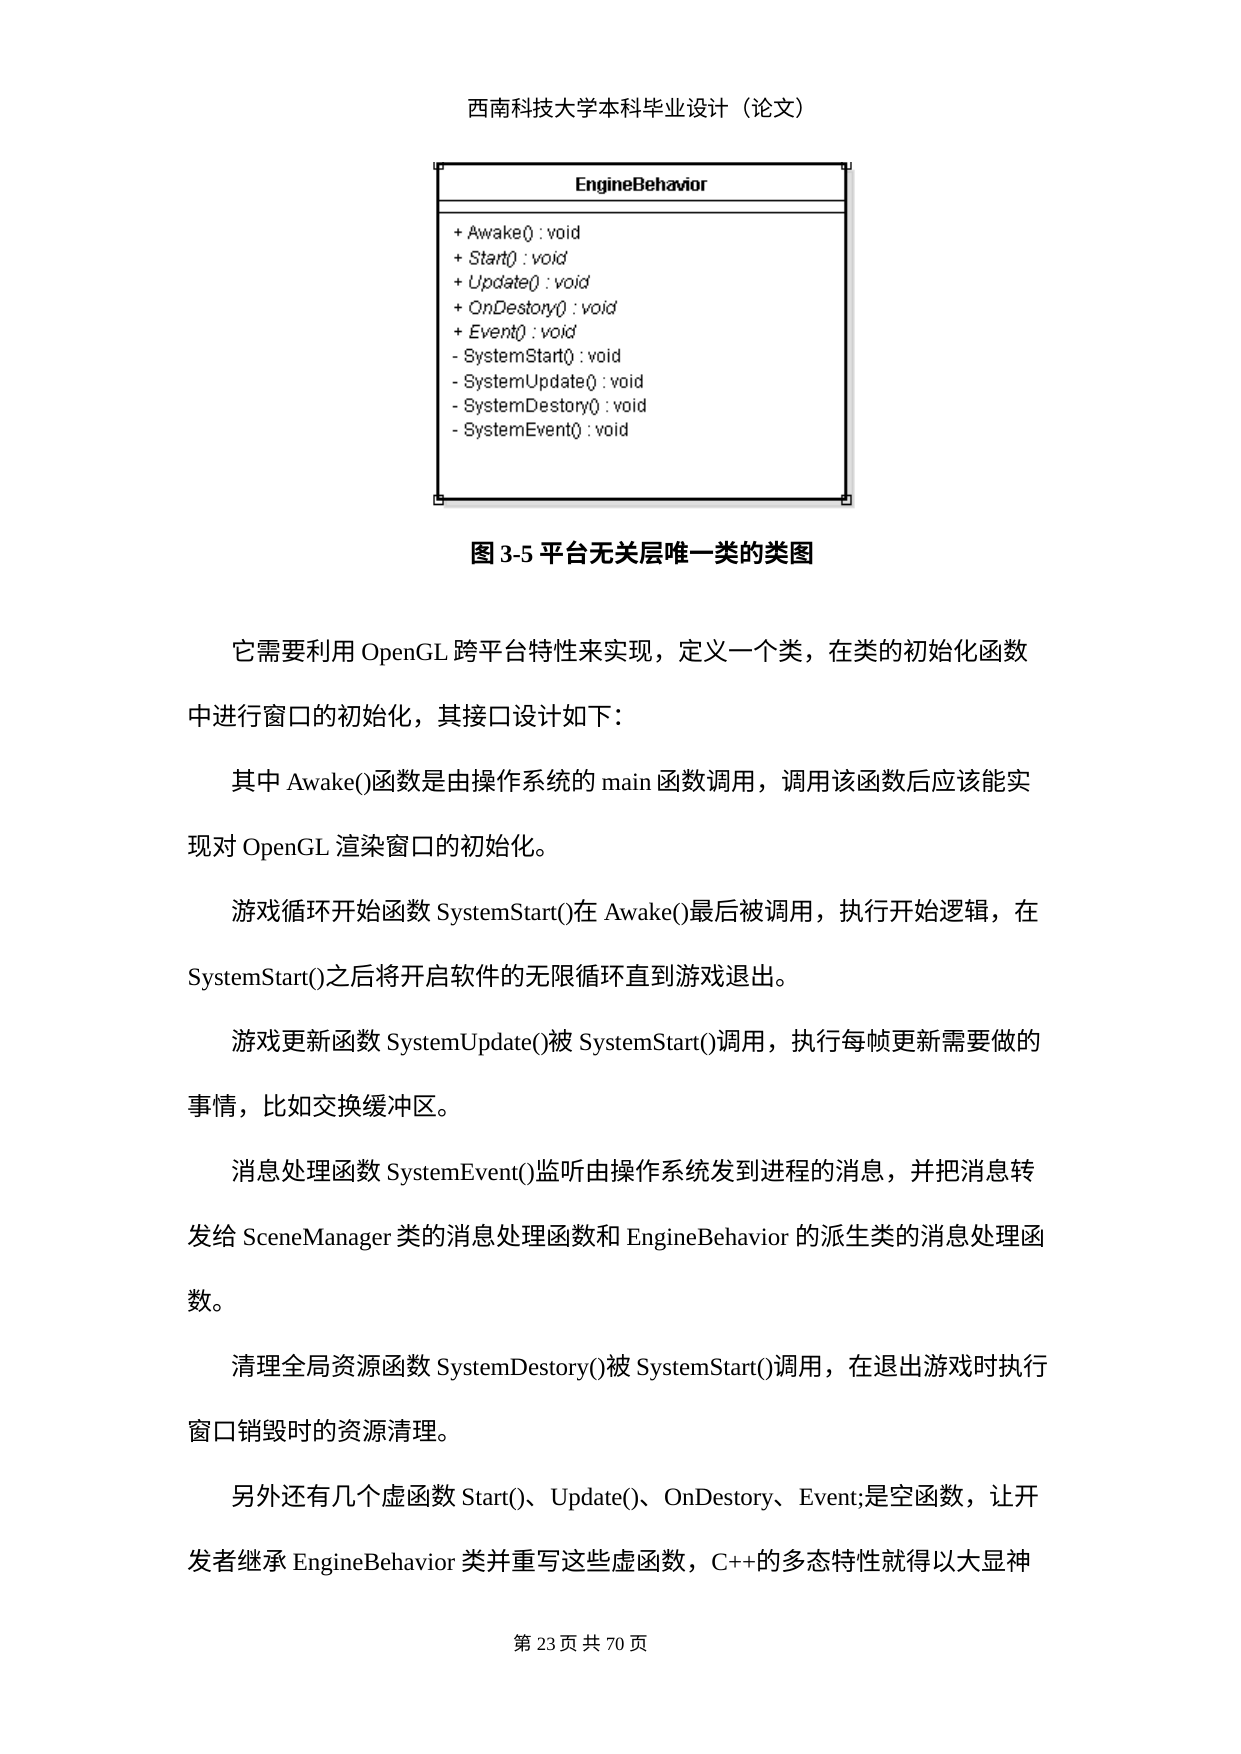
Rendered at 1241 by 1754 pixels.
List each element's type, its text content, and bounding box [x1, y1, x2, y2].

text 游戏更新函数SystemUpdate()被SystemStart()调用，执行每帧更新需要做的事情，比如交换缓冲区。 [187, 1007, 1053, 1137]
text 游戏循环开始函数SystemStart()在Awake()最后被调用，执行开始逻辑，在SystemStart()之后将开启软件的无限循环直到游戏退出。 [187, 877, 1053, 1007]
text 其中Awake()函数是由操作系统的main函数调用，调用该函数后应该能实现对OpenGL渲染窗口的初始化。 [187, 747, 1053, 877]
text 消息处理函数SystemEvent()监听由操作系统发到进程的消息，并把消息转发给SceneManager类的消息处理函数和EngineBehavior 的派生类的消息处理函数。 [187, 1137, 1053, 1332]
text 它需要利用OpenGL跨平台特性来实现，定义一个类，在类的初始化函数中进行窗口的初始化，其接口设计如下： [187, 617, 1053, 747]
text 图3-5 平台无关层唯一类的类图 [187, 519, 1053, 584]
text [187, 1462, 1053, 1592]
picture [426, 162, 858, 510]
text 清理全局资源函数SystemDestory()被SystemStart()调用，在退出游戏时执行窗口销毁时的资源清理。 [187, 1332, 1053, 1462]
